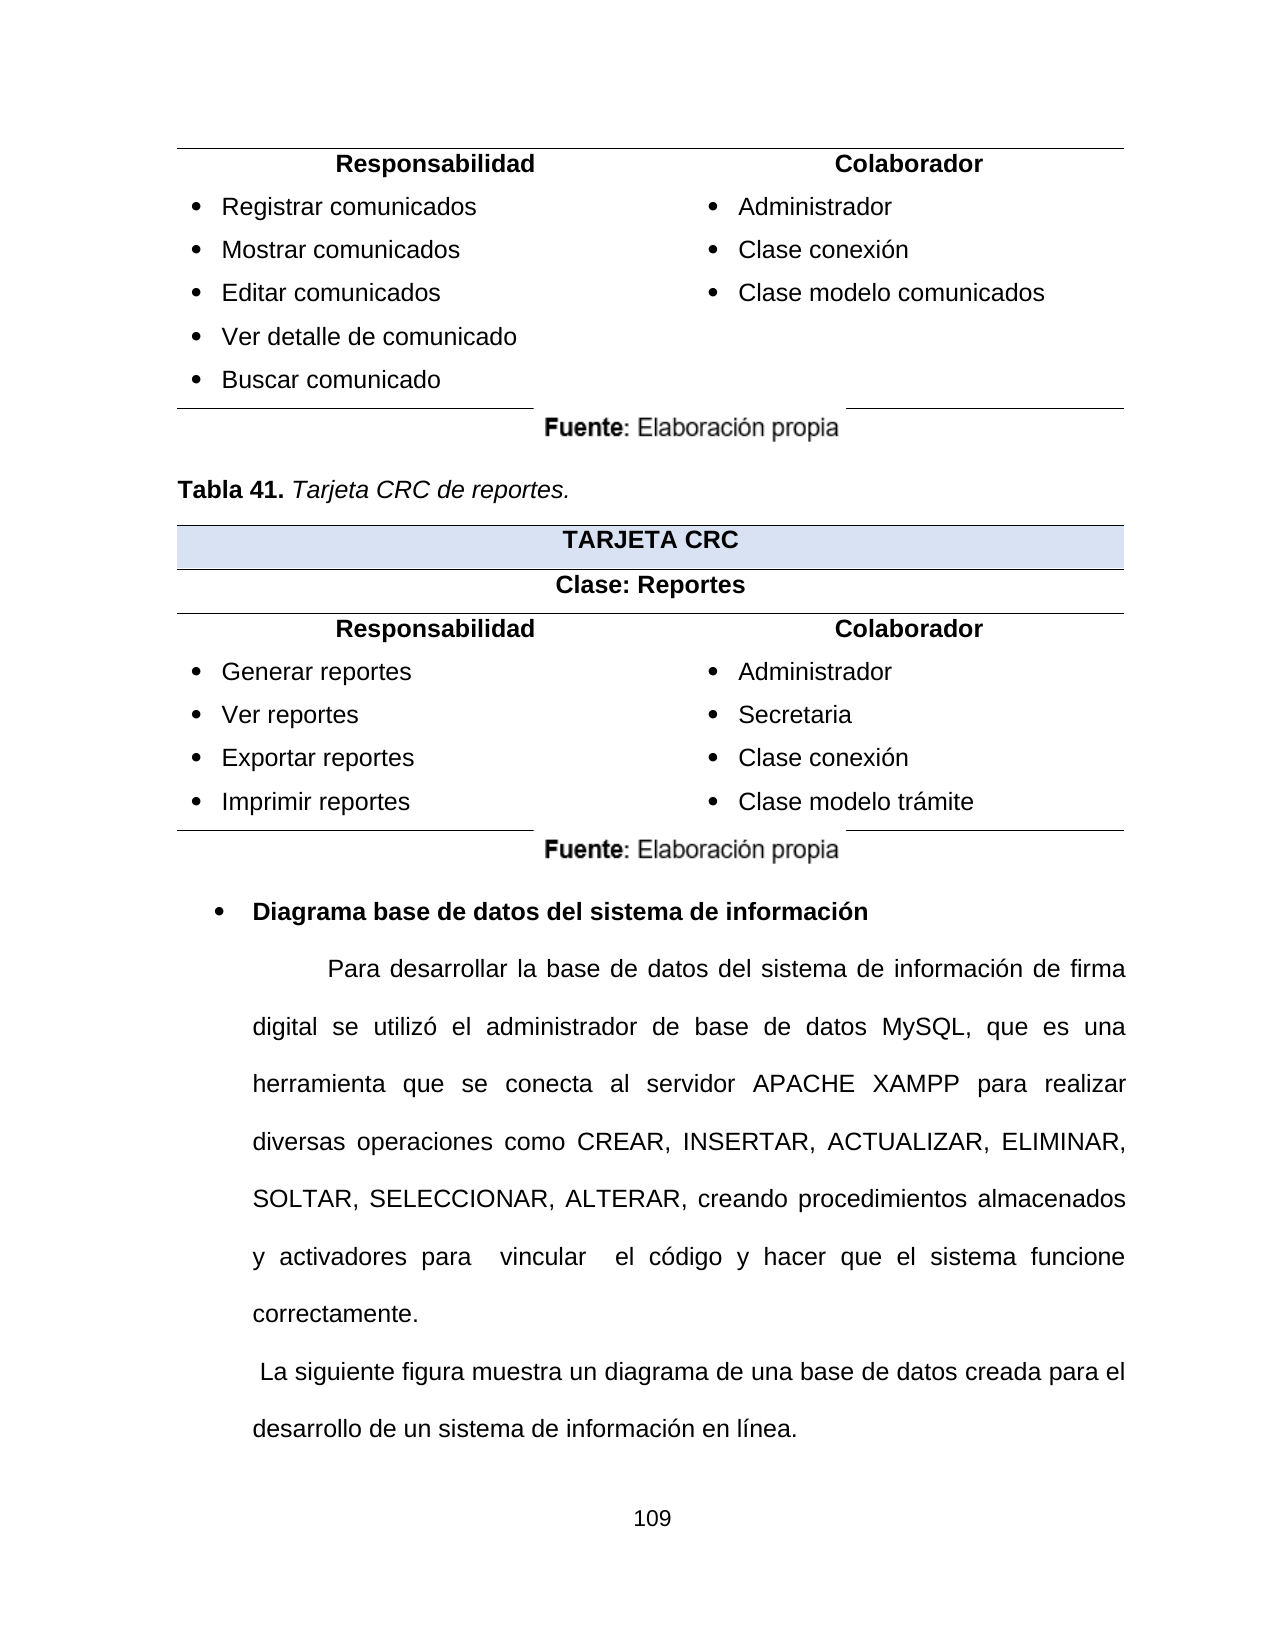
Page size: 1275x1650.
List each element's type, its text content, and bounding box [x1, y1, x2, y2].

picture [533, 830, 847, 871]
text La siguiente figura muestra un diagrama de una base de datos creada para el desarrollo de un sistema de información en línea. [252, 1357, 1127, 1443]
table_header TARJETA CRC [177, 526, 1124, 568]
table_cell Colaborador Administrador Clase conexión Clase modelo comunicados [694, 149, 1124, 408]
table_cell Responsabilidad Generar reportes Ver reportes Exportar reportes Imprimir reportes [177, 614, 693, 829]
text Para desarrollar la base de datos del sistema de información de firma digital se utilizó el administrador de base de datos MySQL, que es una herramienta que se conecta al servidor APACHE XAMPP para realizar diversas operaciones como CREAR, INSERTAR, ACTUALIZAR, ELIMINAR, SOLTAR, SELECCIONAR, ALTERAR, creando procedimientos almacenados y activadores para vincular el código y hacer que el sistema funcione correctamente. [252, 954, 1127, 1328]
table_cell Clase: Reportes [177, 570, 1124, 613]
list Diagrama base de datos del sistema de información [215, 897, 1127, 925]
table_cell Responsabilidad Registrar comunicados Mostrar comunicados Editar comunicados Ver detalle de comunicado Buscar comunicado [177, 149, 693, 408]
picture [533, 408, 847, 449]
table_cell Colaborador Administrador Secretaria Clase conexión Clase modelo trámite [694, 614, 1124, 829]
